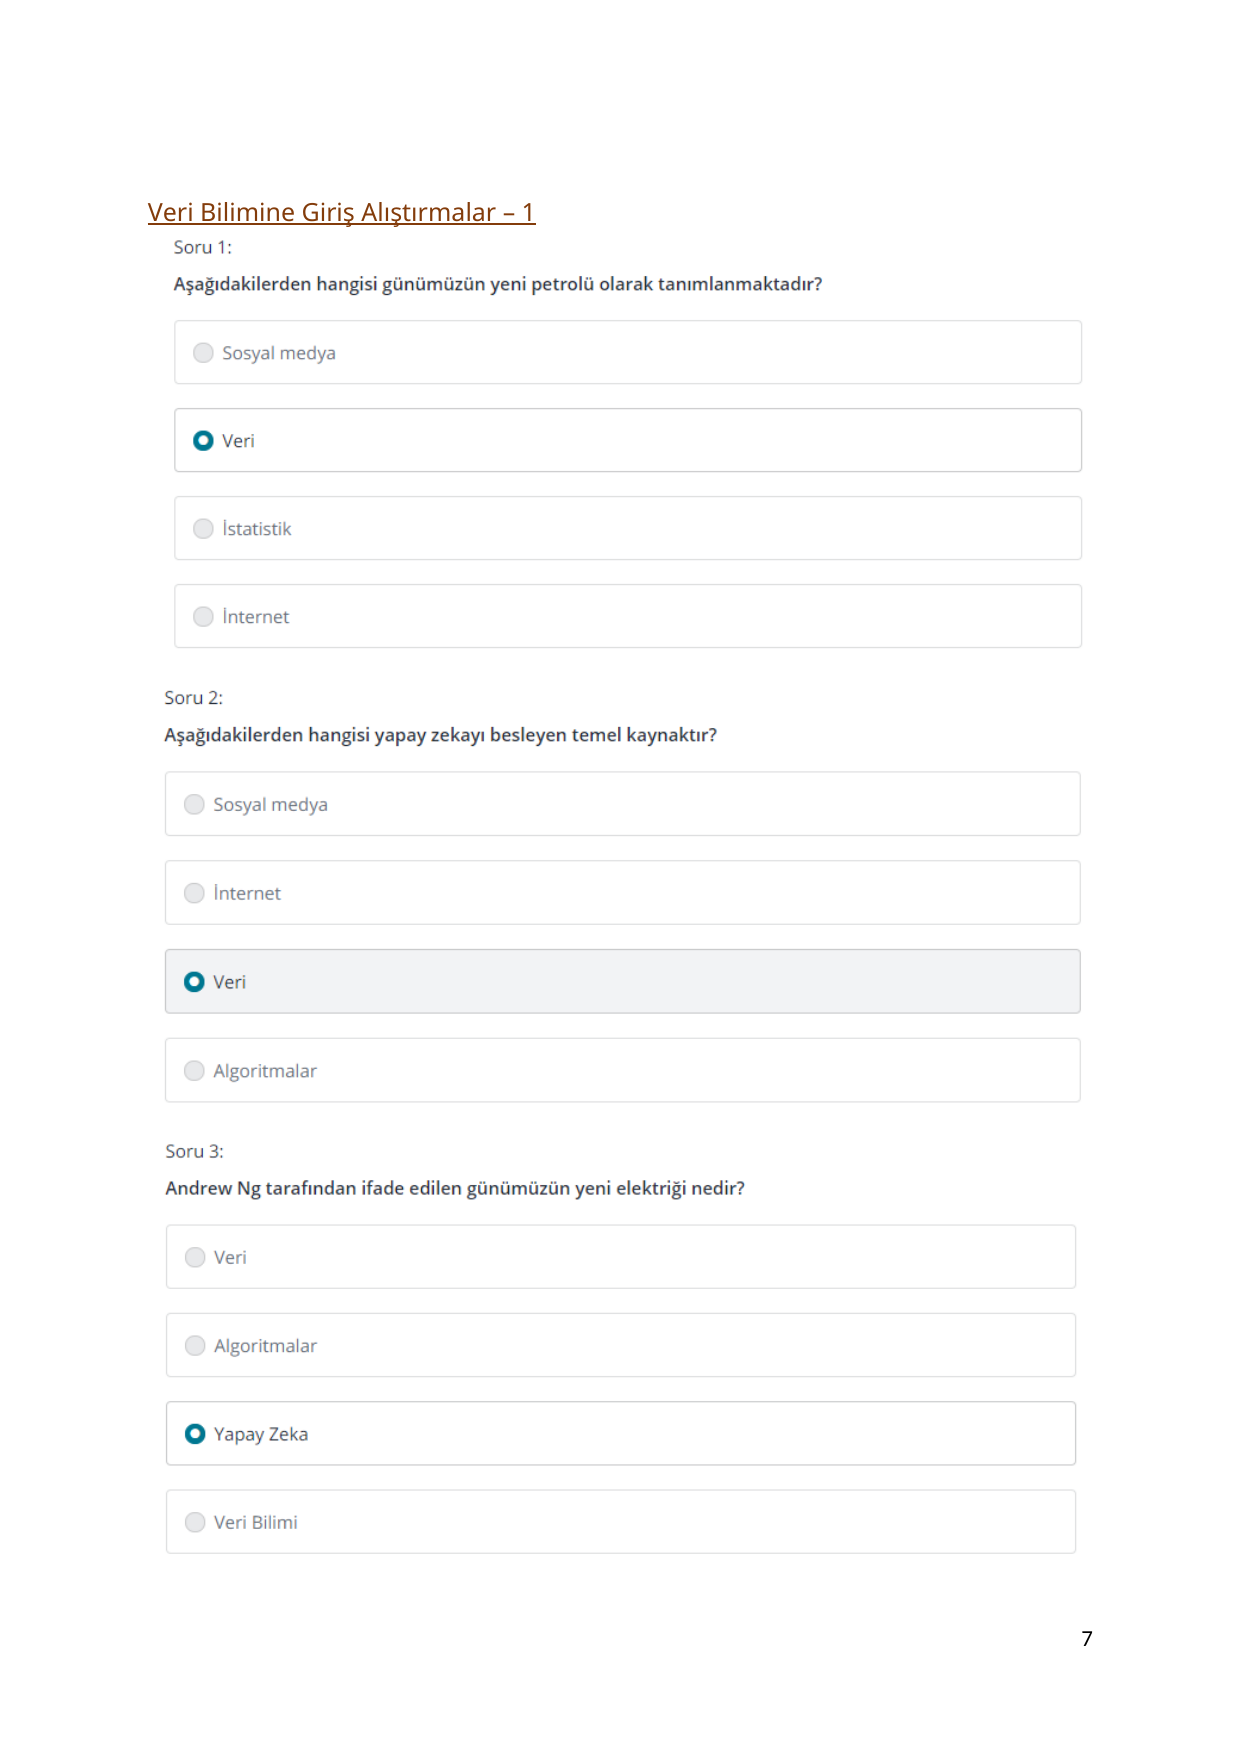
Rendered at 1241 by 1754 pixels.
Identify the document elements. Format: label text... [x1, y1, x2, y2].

picture [147, 1141, 1093, 1585]
picture [147, 231, 1093, 672]
subtitle Veri Bilimine Giriş Alıştırmalar – 1 [148, 194, 1092, 229]
picture [147, 673, 1093, 1123]
